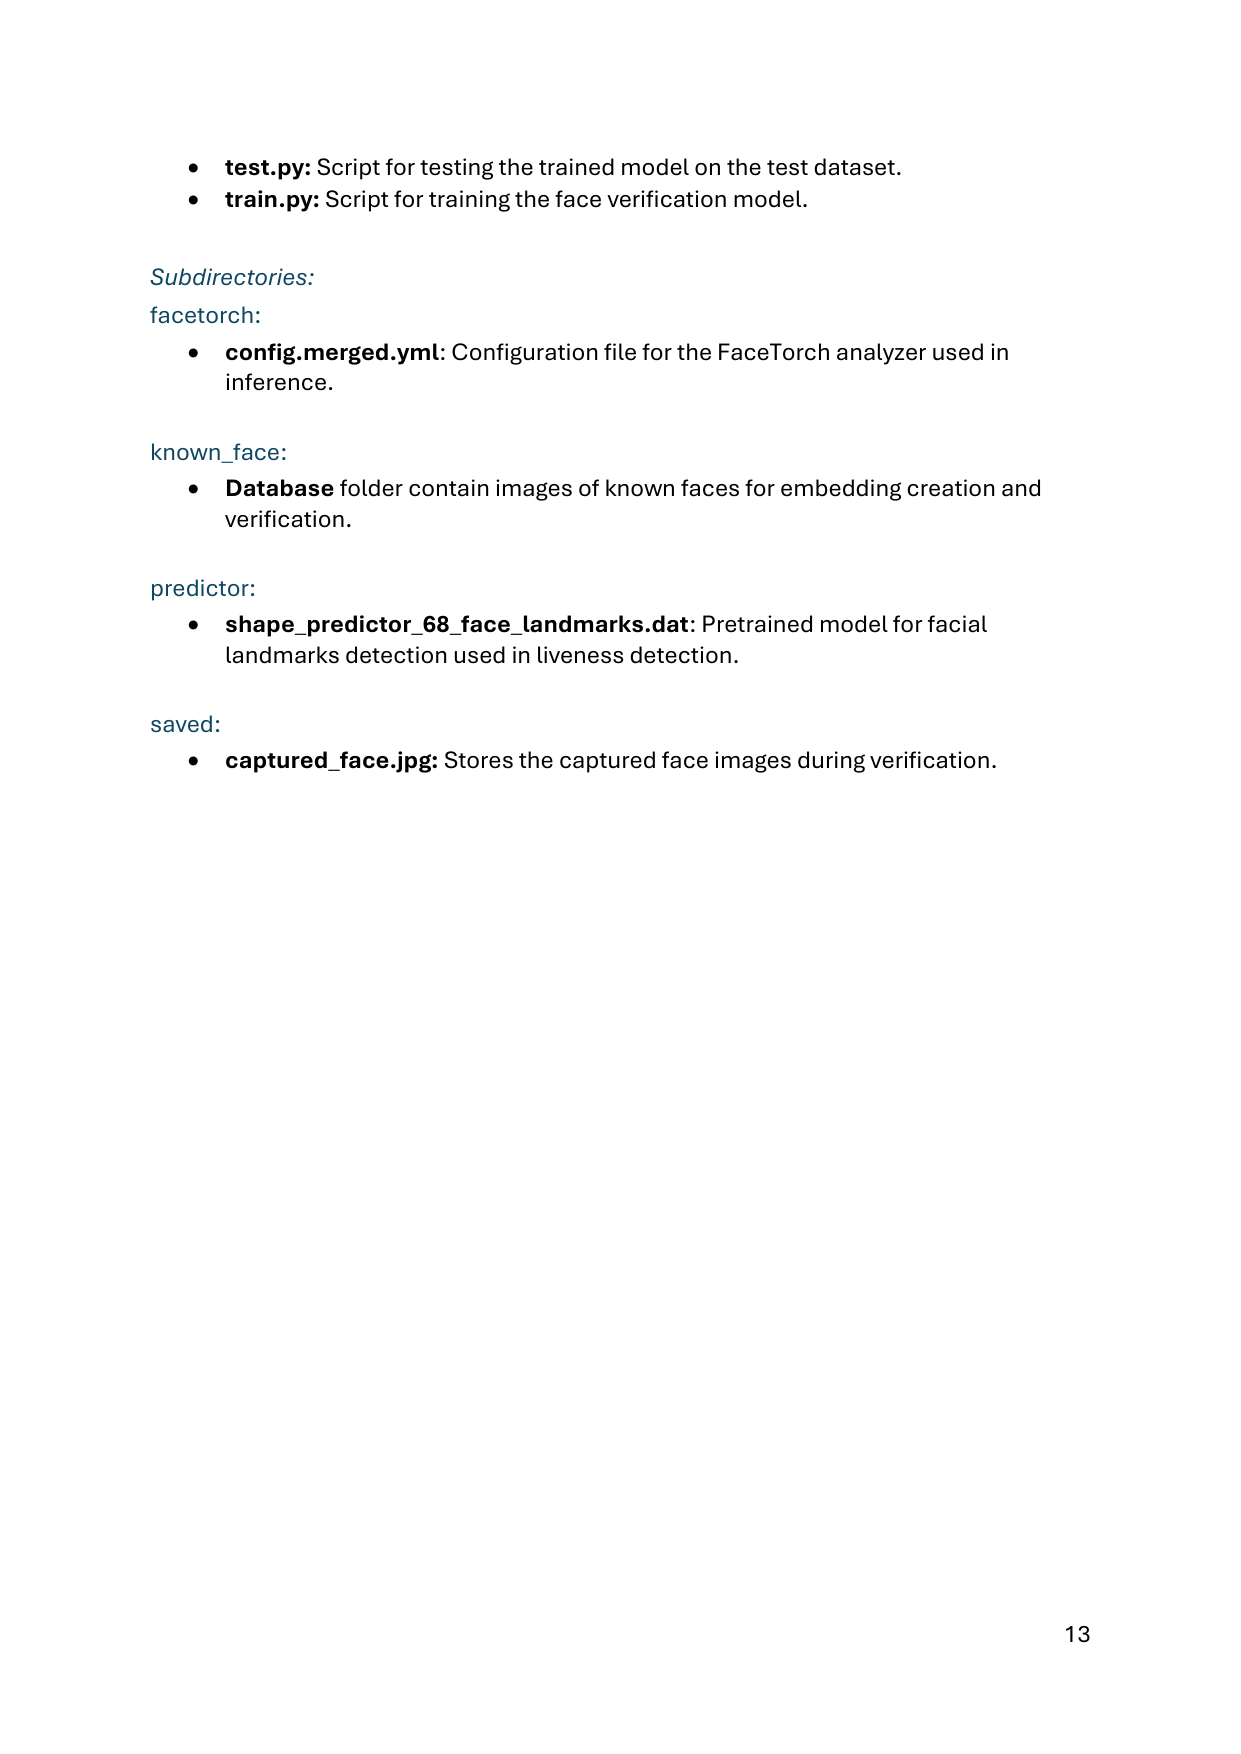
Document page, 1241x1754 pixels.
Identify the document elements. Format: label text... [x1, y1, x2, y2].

list Database folder contain images of known faces for embedding creation and verification. [187, 471, 1090, 534]
list config.merged.yml: Configuration file for the FaceTorch analyzer used in inference. [187, 335, 1090, 398]
list train.py: Script for training the face verification model. [187, 182, 1090, 214]
subtitle Subdirectories: [150, 262, 1090, 292]
list shape_predictor_68_face_landmarks.dat: Pretrained model for facial landmarks detection used in liveness detection. [187, 608, 1090, 670]
list captured_face.jpg: Stores the captured face images during verification. [187, 744, 1090, 776]
subtitle known_face: [150, 437, 1090, 467]
subtitle predictor: [150, 573, 1090, 603]
list test.py: Script for testing the trained model on the test dataset. [187, 150, 1090, 182]
subtitle facetorch: [150, 300, 1090, 331]
subtitle saved: [150, 709, 1090, 740]
